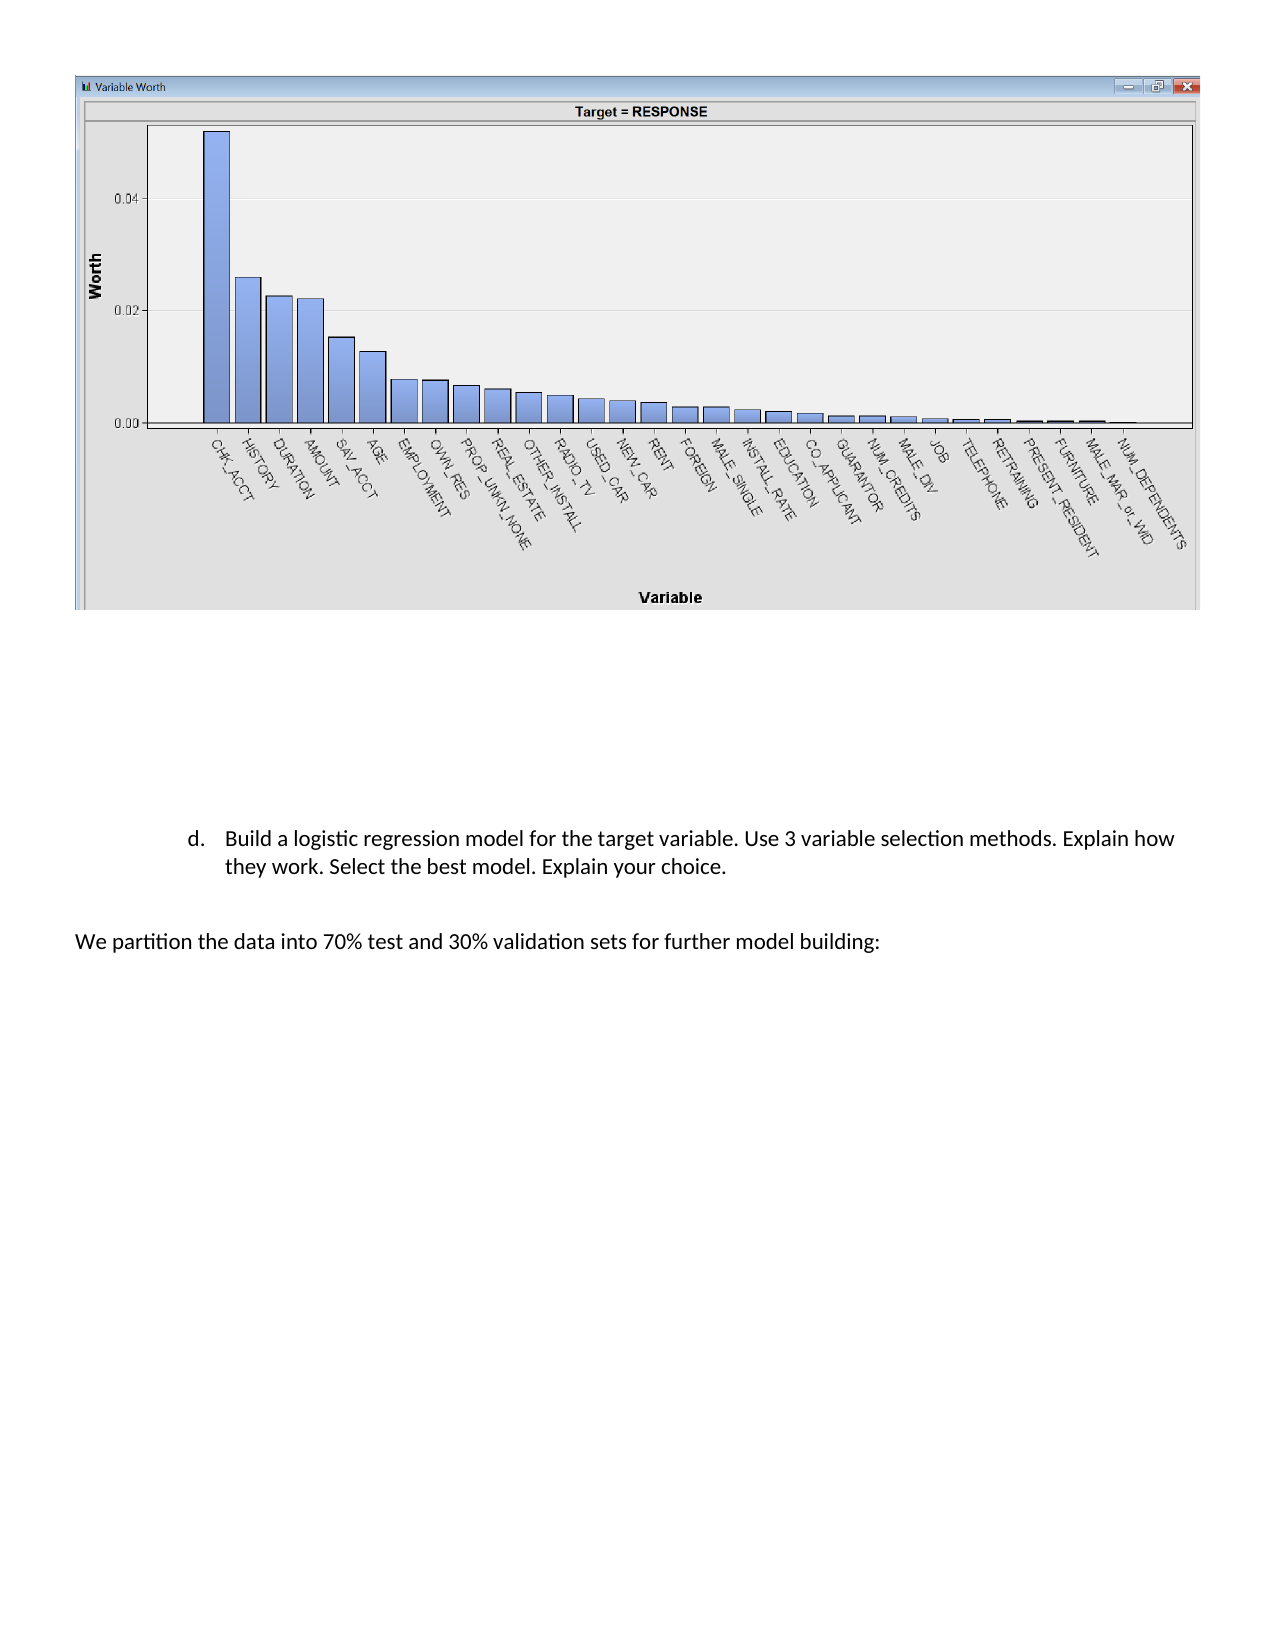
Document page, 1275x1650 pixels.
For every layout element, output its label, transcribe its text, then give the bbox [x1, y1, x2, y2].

text We partition the data into 70% test and 30% validation sets for further model building: [75, 927, 1200, 955]
list Build a logistic regression model for the target variable. Use 3 variable selection methods. Explain how they work. Select the best model. Explain your choice. [187, 824, 1200, 880]
picture [75, 75, 1200, 610]
